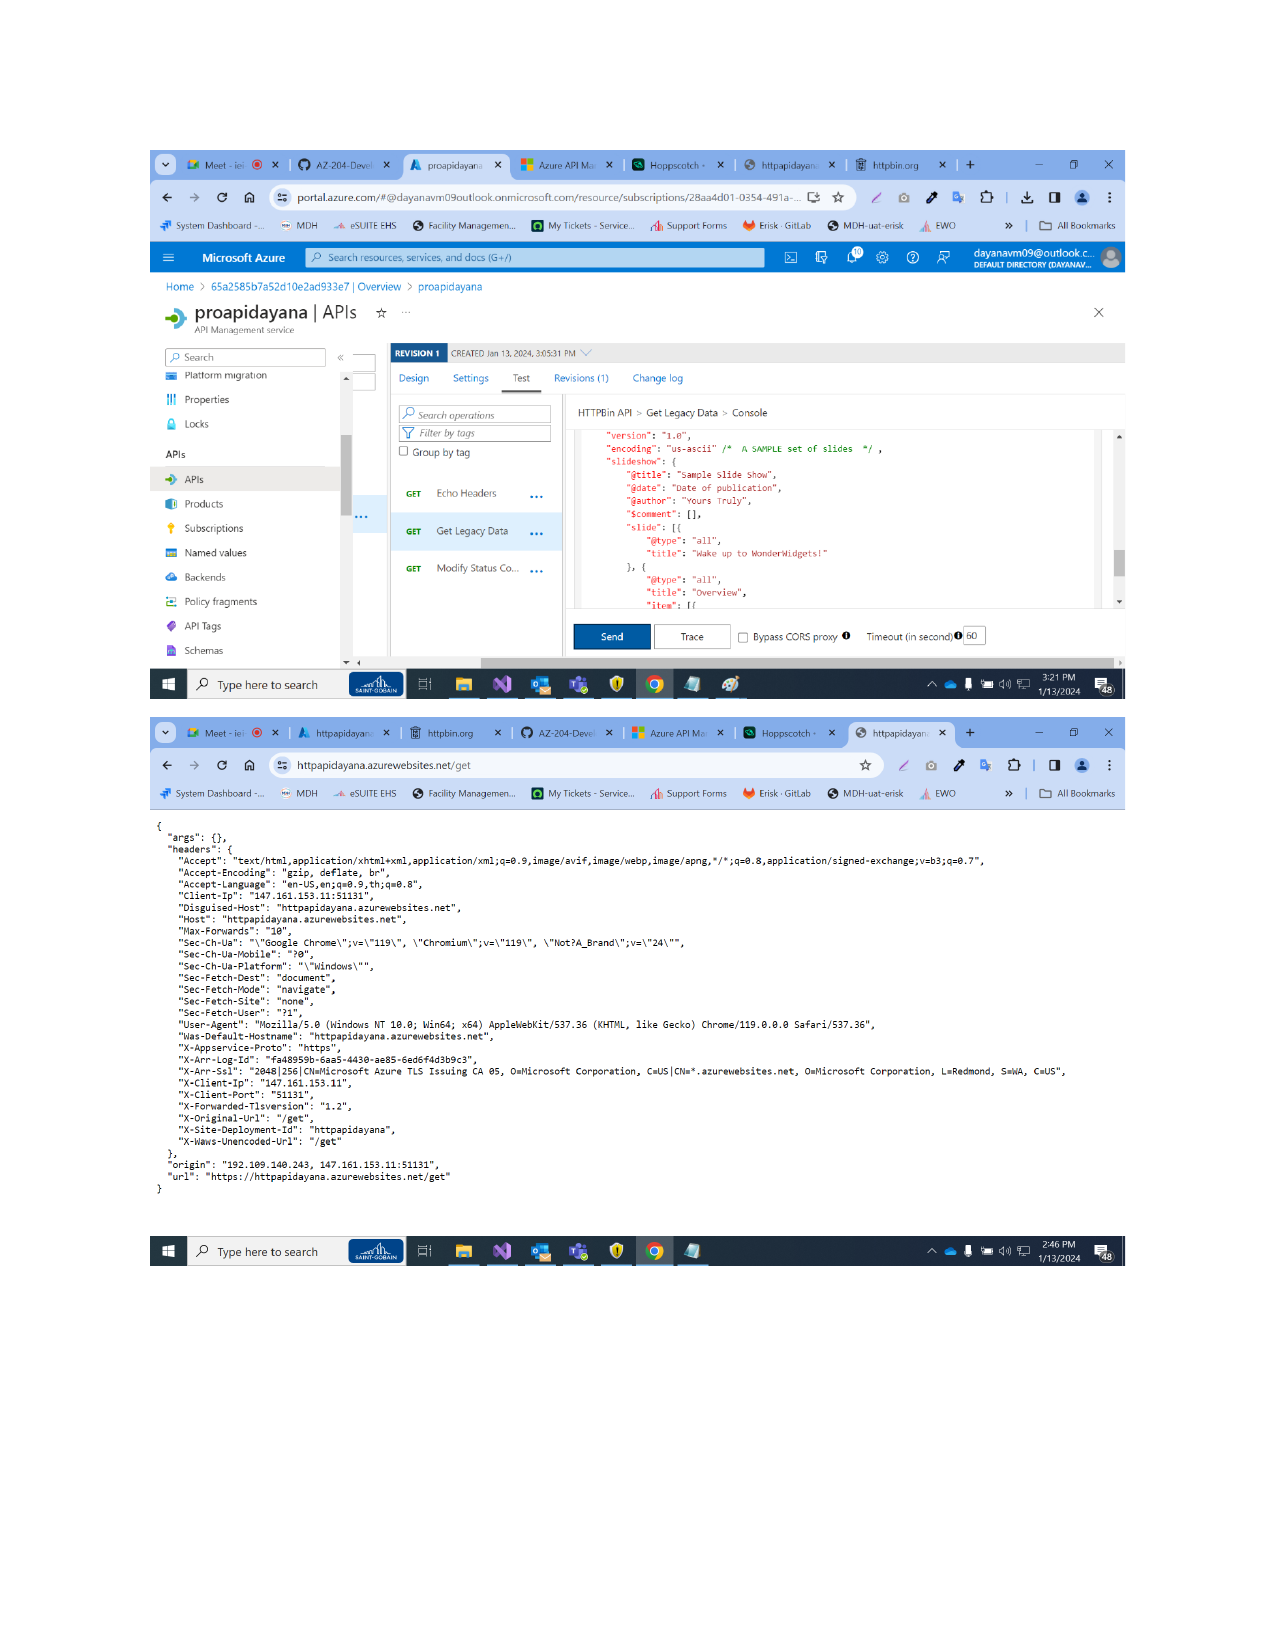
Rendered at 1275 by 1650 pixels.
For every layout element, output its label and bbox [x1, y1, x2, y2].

picture [150, 717, 1125, 1266]
picture [150, 150, 1125, 699]
